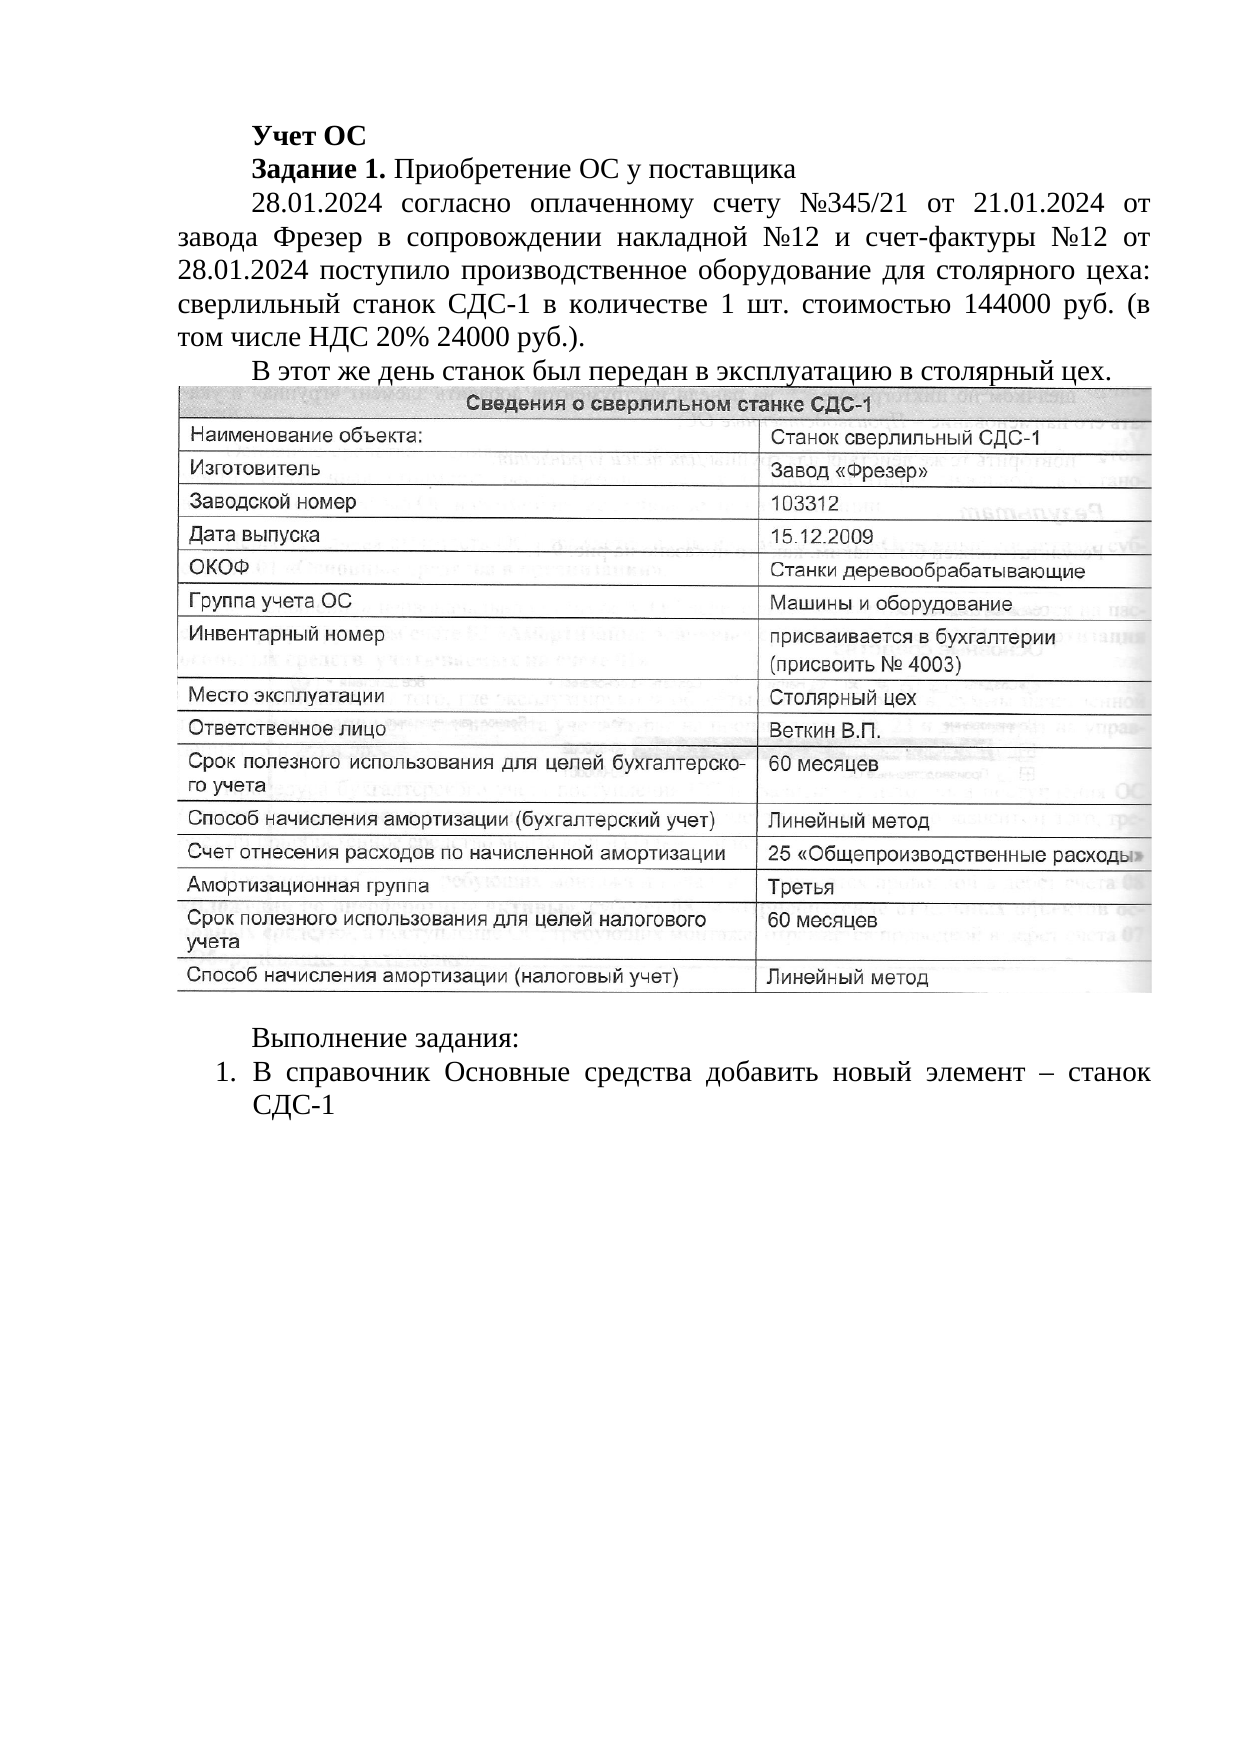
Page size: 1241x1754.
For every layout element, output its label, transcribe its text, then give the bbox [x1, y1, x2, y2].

picture [177, 386, 1152, 993]
text Задание 1. Приобретение ОС у поставщика [177, 152, 1152, 185]
text В этот же день станок был передан в эксплуатацию в столярный цех. [177, 353, 1152, 386]
text 28.01.2024 согласно оплаченному счету №345/21 от 21.01.2024 от завода Фрезер в сопровождении накладной №12 и счет-фактуры №12 от 28.01.2024 поступило производственное оборудование для столярного цеха: сверлильный станок СДС-1 в количестве 1 шт. стоимостью 144000 руб. (в том числе НДС 20% 24000 руб.). [177, 185, 1152, 353]
text Учет ОС [177, 118, 1152, 152]
list В справочник Основные средства добавить новый элемент – станок СДС-1 [215, 1054, 1152, 1121]
text Выполнение задания: [177, 1020, 1152, 1054]
